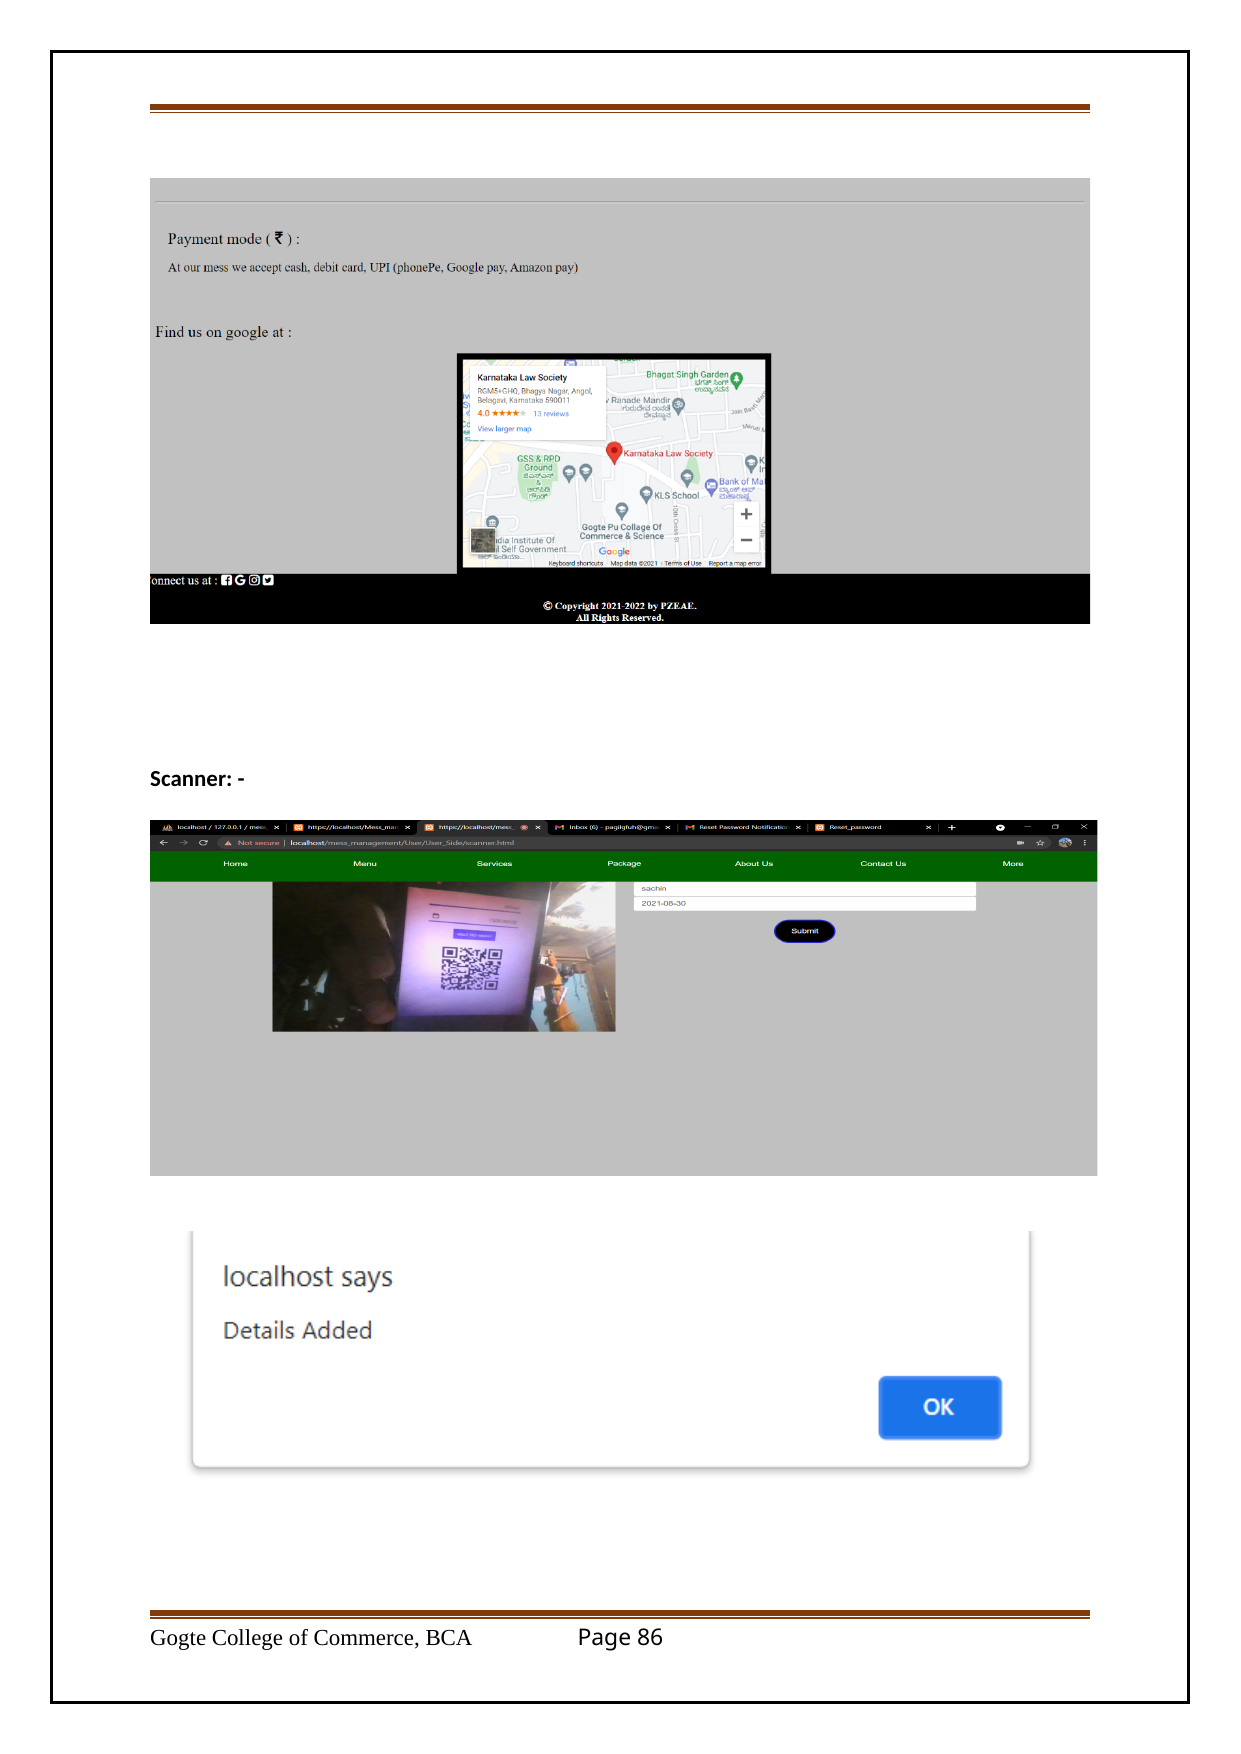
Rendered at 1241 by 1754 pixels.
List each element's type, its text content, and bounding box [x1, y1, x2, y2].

picture [150, 178, 1091, 624]
picture [150, 1231, 1091, 1535]
text Scanner: - [150, 764, 1090, 792]
picture [150, 820, 1098, 1176]
